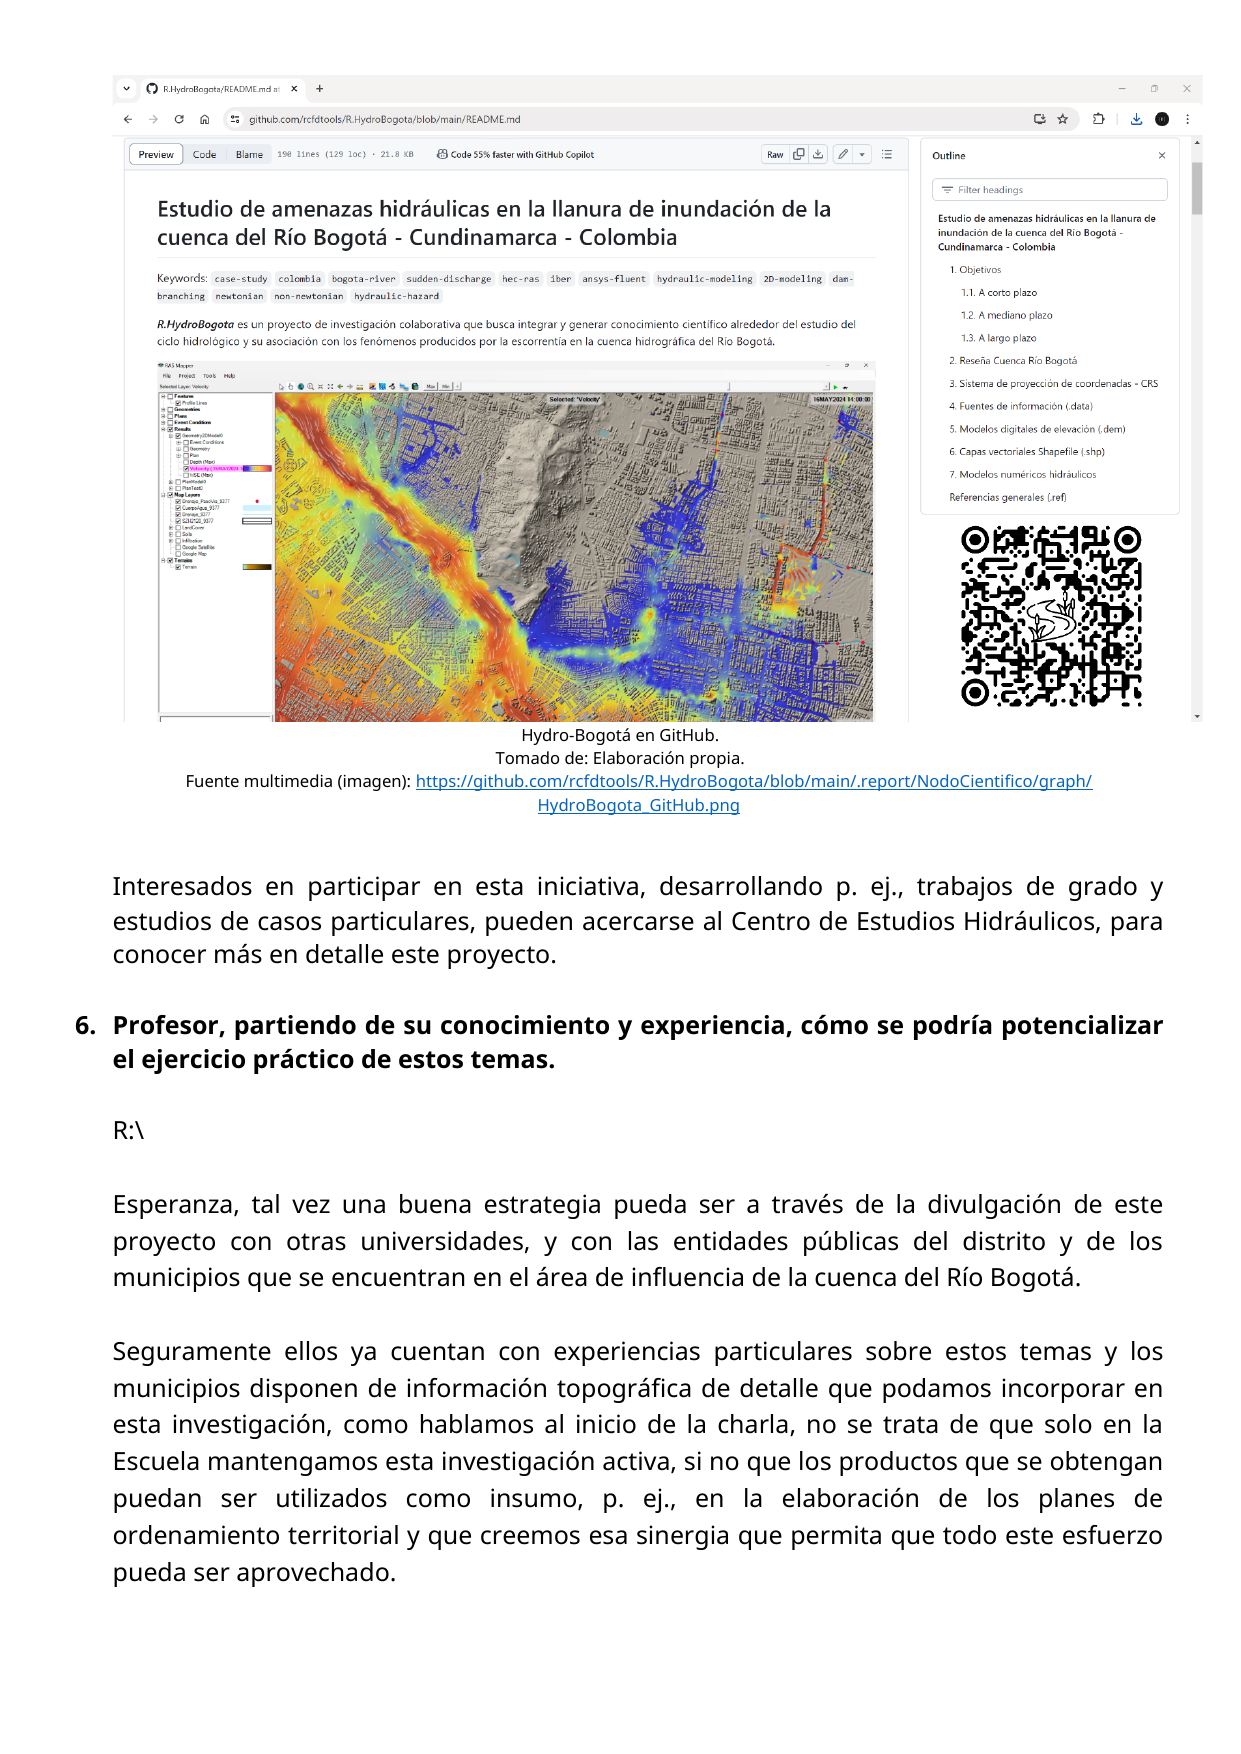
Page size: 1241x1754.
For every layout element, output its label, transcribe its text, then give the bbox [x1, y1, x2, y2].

list R:\ [112, 1113, 1165, 1147]
text Tomado de: Elaboración propia. [75, 747, 1165, 769]
list Interesados en participar en esta iniciativa, desarrollando p. ej., trabajos de grado y estudios de casos particulares, pueden acercarse al Centro de Estudios Hidráulicos, para conocer más en detalle este proyecto. [112, 869, 1165, 971]
list Seguramente ellos ya cuentan con experiencias particulares sobre estos temas y los municipios disponen de información topográfica de detalle que podamos incorporar en esta investigación, como hablamos al inicio de la charla, no se trata de que solo en la Escuela mantengamos esta investigación activa, si no que los productos que se obtengan puedan ser utilizados como insumo, p. ej., en la elaboración de los planes de ordenamiento territorial y que creemos esa sinergia que permita que todo este esfuerzo pueda ser aprovechado. [112, 1333, 1165, 1588]
list Esperanza, tal vez una buena estrategia pueda ser a través de la divulgación de este proyecto con otras universidades, y con las entidades públicas del distrito y de los municipios que se encuentran en el área de influencia de la cuenca del Río Bogotá. [112, 1186, 1165, 1294]
list Profesor, partiendo de su conocimiento y experiencia, cómo se podría potencializar el ejercicio práctico de estos temas. [75, 1008, 1165, 1076]
picture [112, 75, 1203, 722]
text Hydro-Bogotá en GitHub. [75, 724, 1165, 747]
text Fuente multimedia (imagen): https://github.com/rcfdtools/R.HydroBogota/blob/main/.report/NodoCientifico/graph/HydroBogota_GitHub.png [112, 769, 1165, 817]
